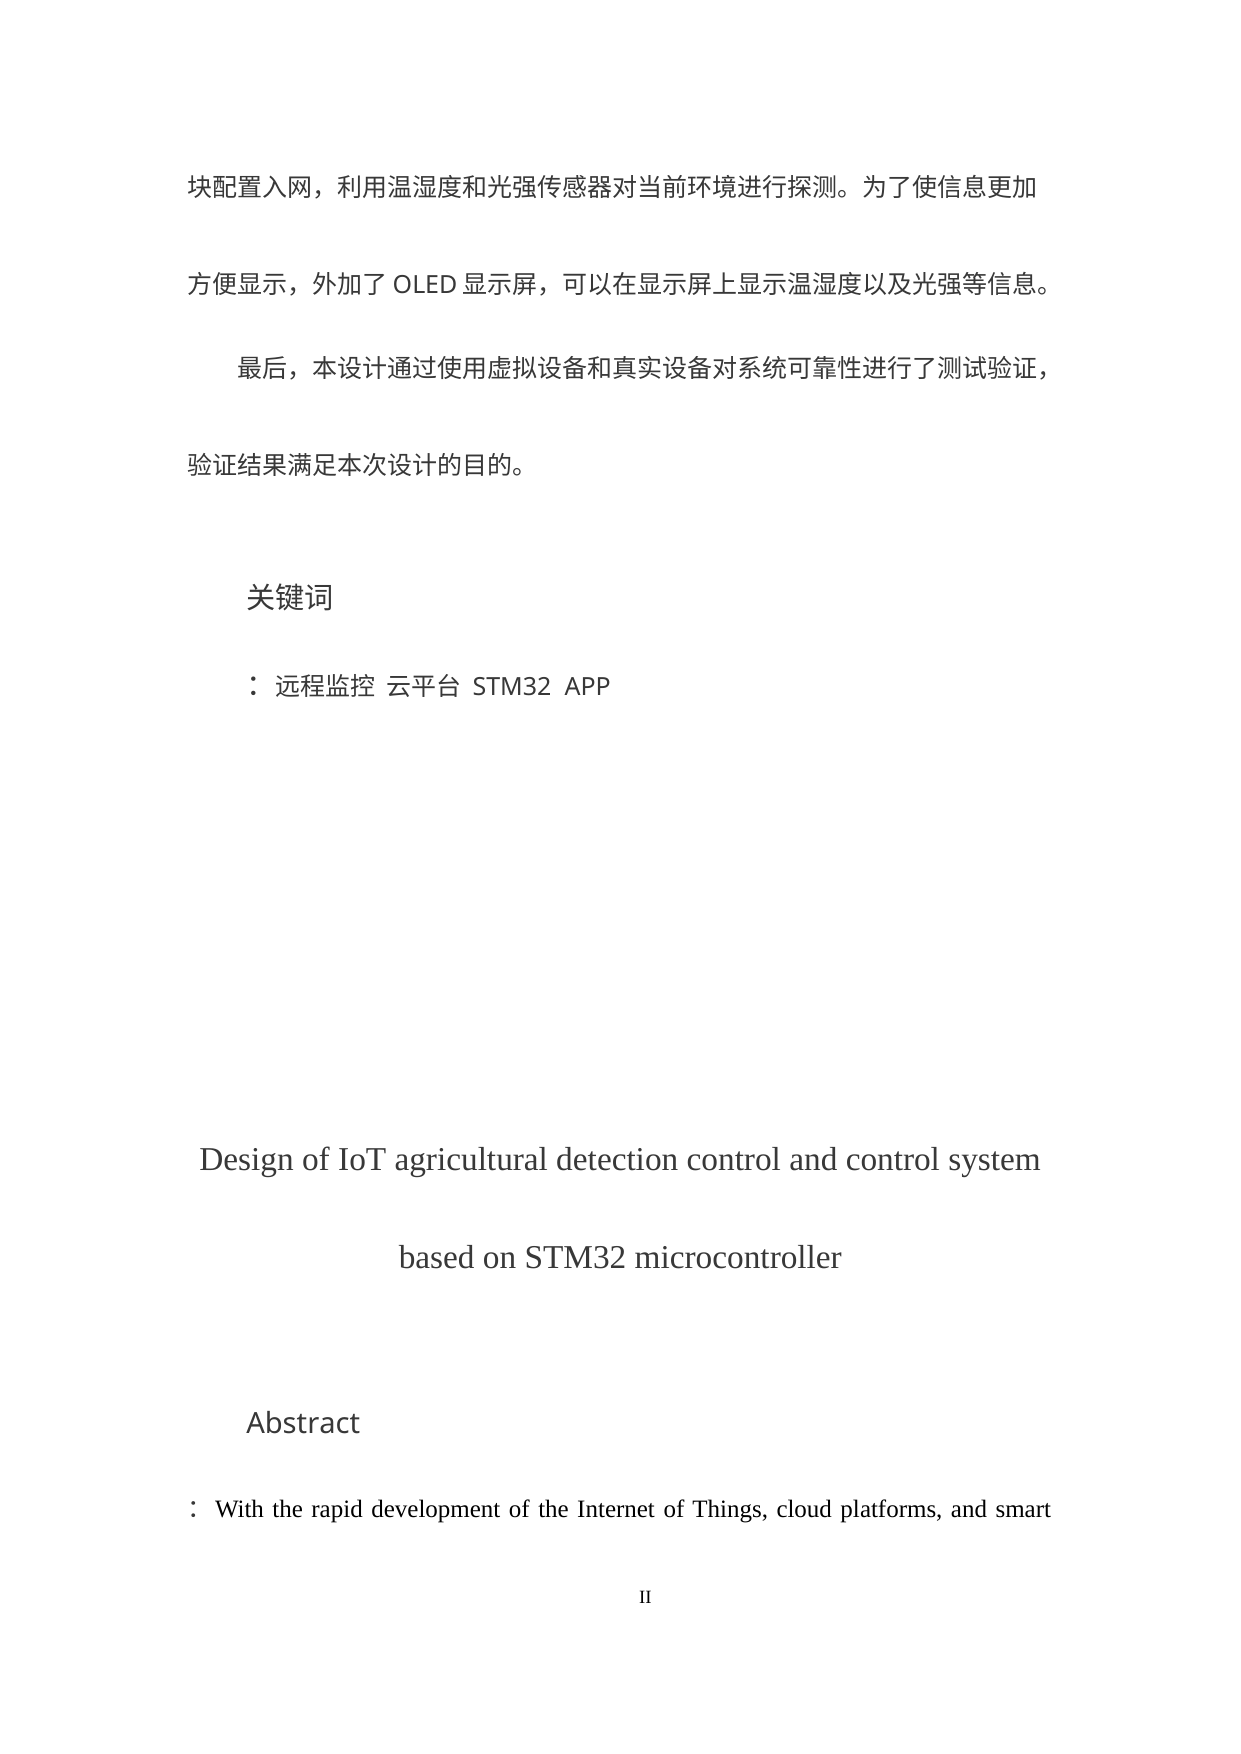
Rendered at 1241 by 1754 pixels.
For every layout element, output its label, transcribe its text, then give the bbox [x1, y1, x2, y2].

text Design of IoT agricultural detection control and control system based on STM32 microcontroller [187, 1126, 1053, 1288]
text Abstract [187, 1389, 1053, 1454]
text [187, 1474, 1053, 1539]
text 最后，本设计通过使用虚拟设备和真实设备对系统可靠性进行了测试验证，验证结果满足本次设计的目的。 [187, 334, 1053, 496]
text 关键词 [187, 564, 1053, 629]
text ：远程监控 云平台 STM32 APP [187, 650, 1053, 715]
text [187, 153, 1053, 316]
